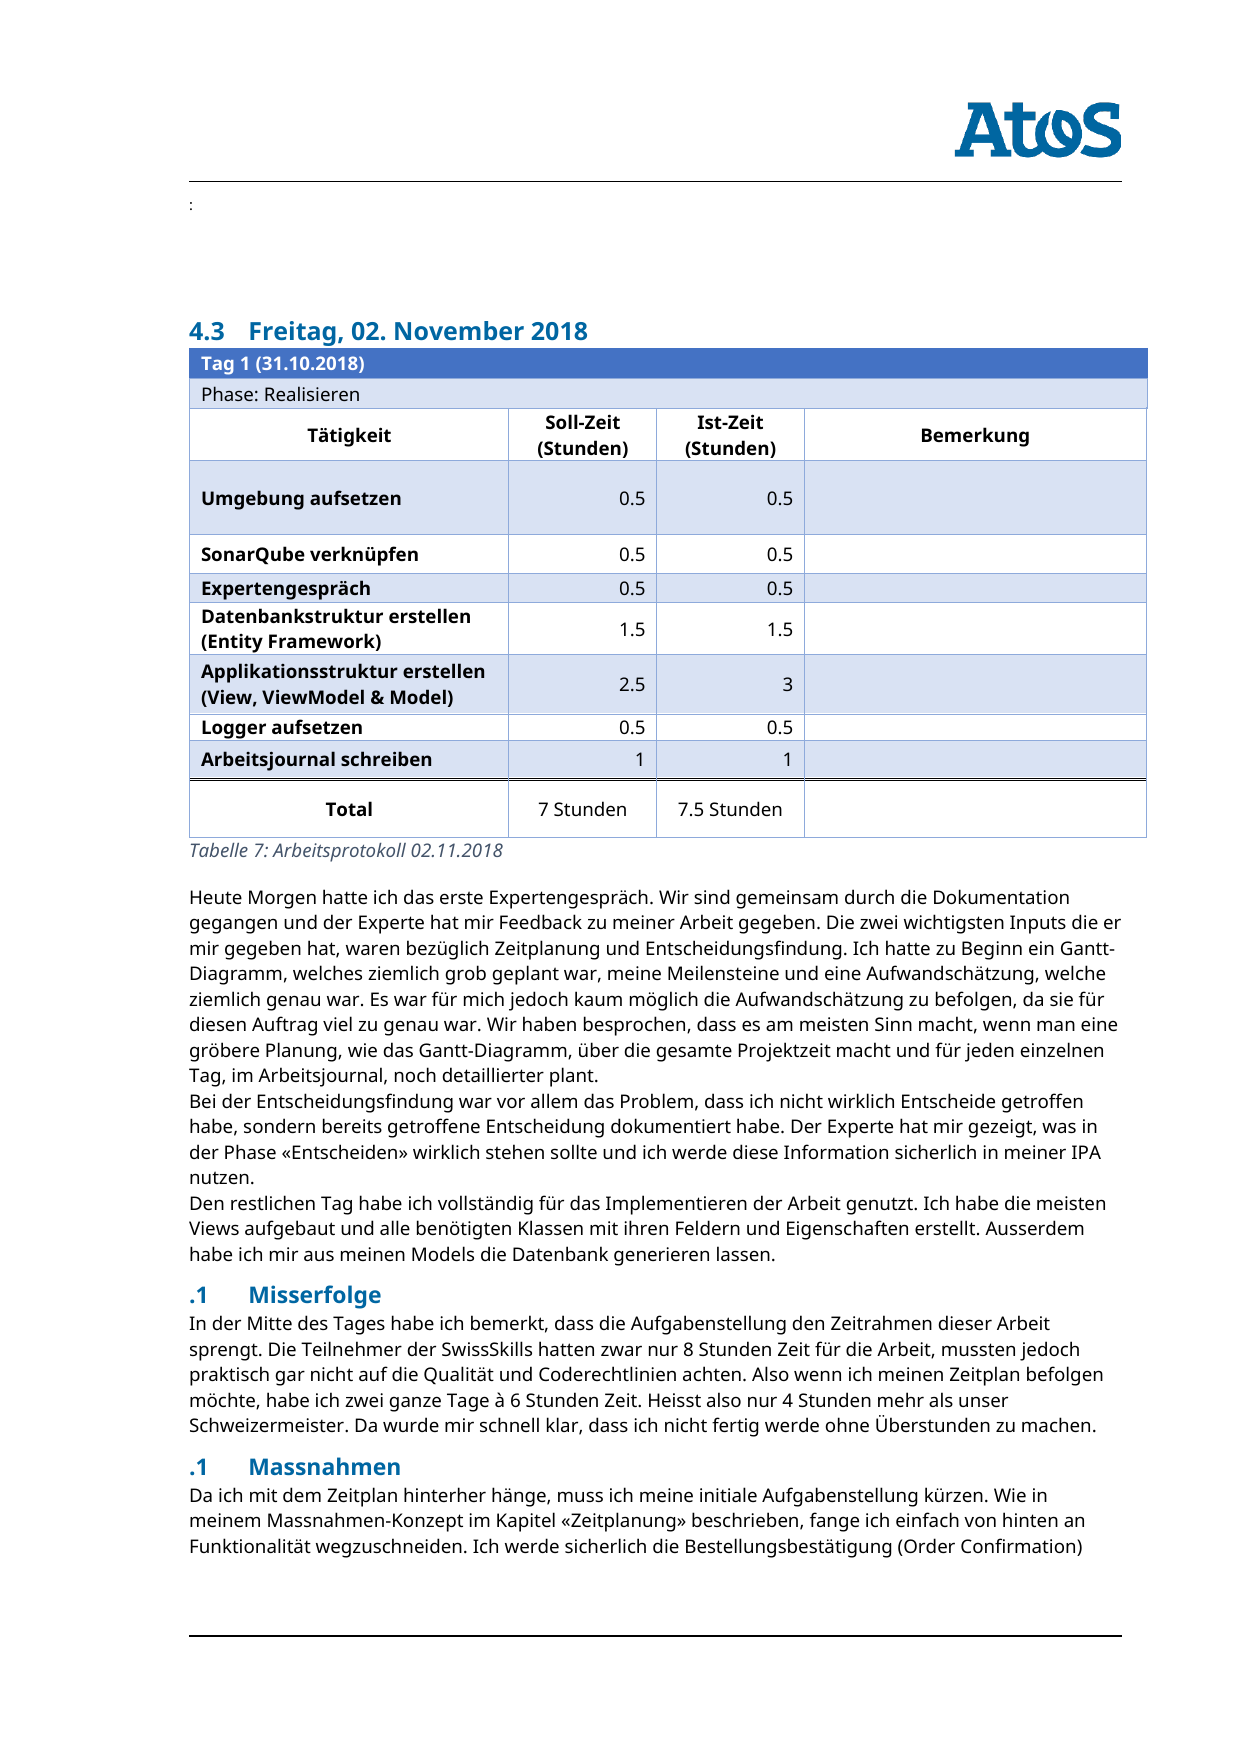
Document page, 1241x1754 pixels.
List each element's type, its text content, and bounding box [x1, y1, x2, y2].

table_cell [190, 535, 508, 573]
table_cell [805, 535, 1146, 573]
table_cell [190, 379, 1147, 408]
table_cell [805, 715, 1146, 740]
text Den restlichen Tag habe ich vollständig für das Implementieren der Arbeit genutzt. Ich habe die meisten Views aufgebaut und alle benötigten Klassen mit ihren Feldern und Eigenschaften erstellt. Ausserdem habe ich mir aus meinen Models die Datenbank generieren lassen. [189, 1190, 1122, 1267]
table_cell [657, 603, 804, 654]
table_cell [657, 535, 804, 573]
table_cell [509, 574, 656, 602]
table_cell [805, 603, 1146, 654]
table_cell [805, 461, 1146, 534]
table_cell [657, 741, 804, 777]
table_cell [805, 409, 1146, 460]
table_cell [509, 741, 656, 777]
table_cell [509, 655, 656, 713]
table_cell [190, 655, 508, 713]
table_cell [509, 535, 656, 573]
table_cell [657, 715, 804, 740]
text Heute Morgen hatte ich das erste Expertengespräch. Wir sind gemeinsam durch die Dokumentation gegangen und der Experte hat mir Feedback zu meiner Arbeit gegeben. Die zwei wichtigsten Inputs die er mir gegeben hat, waren bezüglich Zeitplanung und Entscheidungsfindung. Ich hatte zu Beginn ein Gantt-Diagramm, welches ziemlich grob geplant war, meine Meilensteine und eine Aufwandschätzung, welche ziemlich genau war. Es war für mich jedoch kaum möglich die Aufwandschätzung zu befolgen, da sie für diesen Auftrag viel zu genau war. Wir haben besprochen, dass es am meisten Sinn macht, wenn man eine gröbere Planung, wie das Gantt-Diagramm, über die gesamte Projektzeit macht und für jeden einzelnen Tag, im Arbeitsjournal, noch detaillierter plant. [189, 884, 1122, 1088]
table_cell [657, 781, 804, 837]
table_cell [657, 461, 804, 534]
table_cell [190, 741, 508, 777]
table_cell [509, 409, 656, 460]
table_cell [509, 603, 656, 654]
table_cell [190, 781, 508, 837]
text In der Mitte des Tages habe ich bemerkt, dass die Aufgabenstellung den Zeitrahmen dieser Arbeit sprengt. Die Teilnehmer der SwissSkills hatten zwar nur 8 Stunden Zeit für die Arbeit, mussten jedoch praktisch gar nicht auf die Qualität und Coderechtlinien achten. Also wenn ich meinen Zeitplan befolgen möchte, habe ich zwei ganze Tage à 6 Stunden Zeit. Heisst also nur 4 Stunden mehr als unser Schweizermeister. Da wurde mir schnell klar, dass ich nicht fertig werde ohne Überstunden zu machen. [189, 1311, 1122, 1438]
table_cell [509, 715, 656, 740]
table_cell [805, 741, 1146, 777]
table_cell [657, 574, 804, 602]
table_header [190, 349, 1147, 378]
picture [952, 100, 1121, 157]
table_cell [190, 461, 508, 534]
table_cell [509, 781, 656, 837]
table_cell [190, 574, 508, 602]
subtitle Massnahmen [189, 1451, 1122, 1482]
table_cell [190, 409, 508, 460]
subtitle Freitag, 02. November 2018 [189, 314, 1122, 348]
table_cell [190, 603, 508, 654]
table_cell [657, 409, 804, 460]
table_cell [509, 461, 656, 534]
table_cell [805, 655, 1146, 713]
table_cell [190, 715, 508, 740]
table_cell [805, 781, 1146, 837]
text Bei der Entscheidungsfindung war vor allem das Problem, dass ich nicht wirklich Entscheide getroffen habe, sondern bereits getroffene Entscheidung dokumentiert habe. Der Experte hat mir gezeigt, was in der Phase «Entscheiden» wirklich stehen sollte und ich werde diese Information sicherlich in meiner IPA nutzen. [189, 1088, 1122, 1190]
subtitle Misserfolge [189, 1279, 1122, 1311]
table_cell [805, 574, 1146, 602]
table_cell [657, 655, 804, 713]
text Tabelle 7: Arbeitsprotokoll 02.11.2018 [189, 838, 1122, 863]
